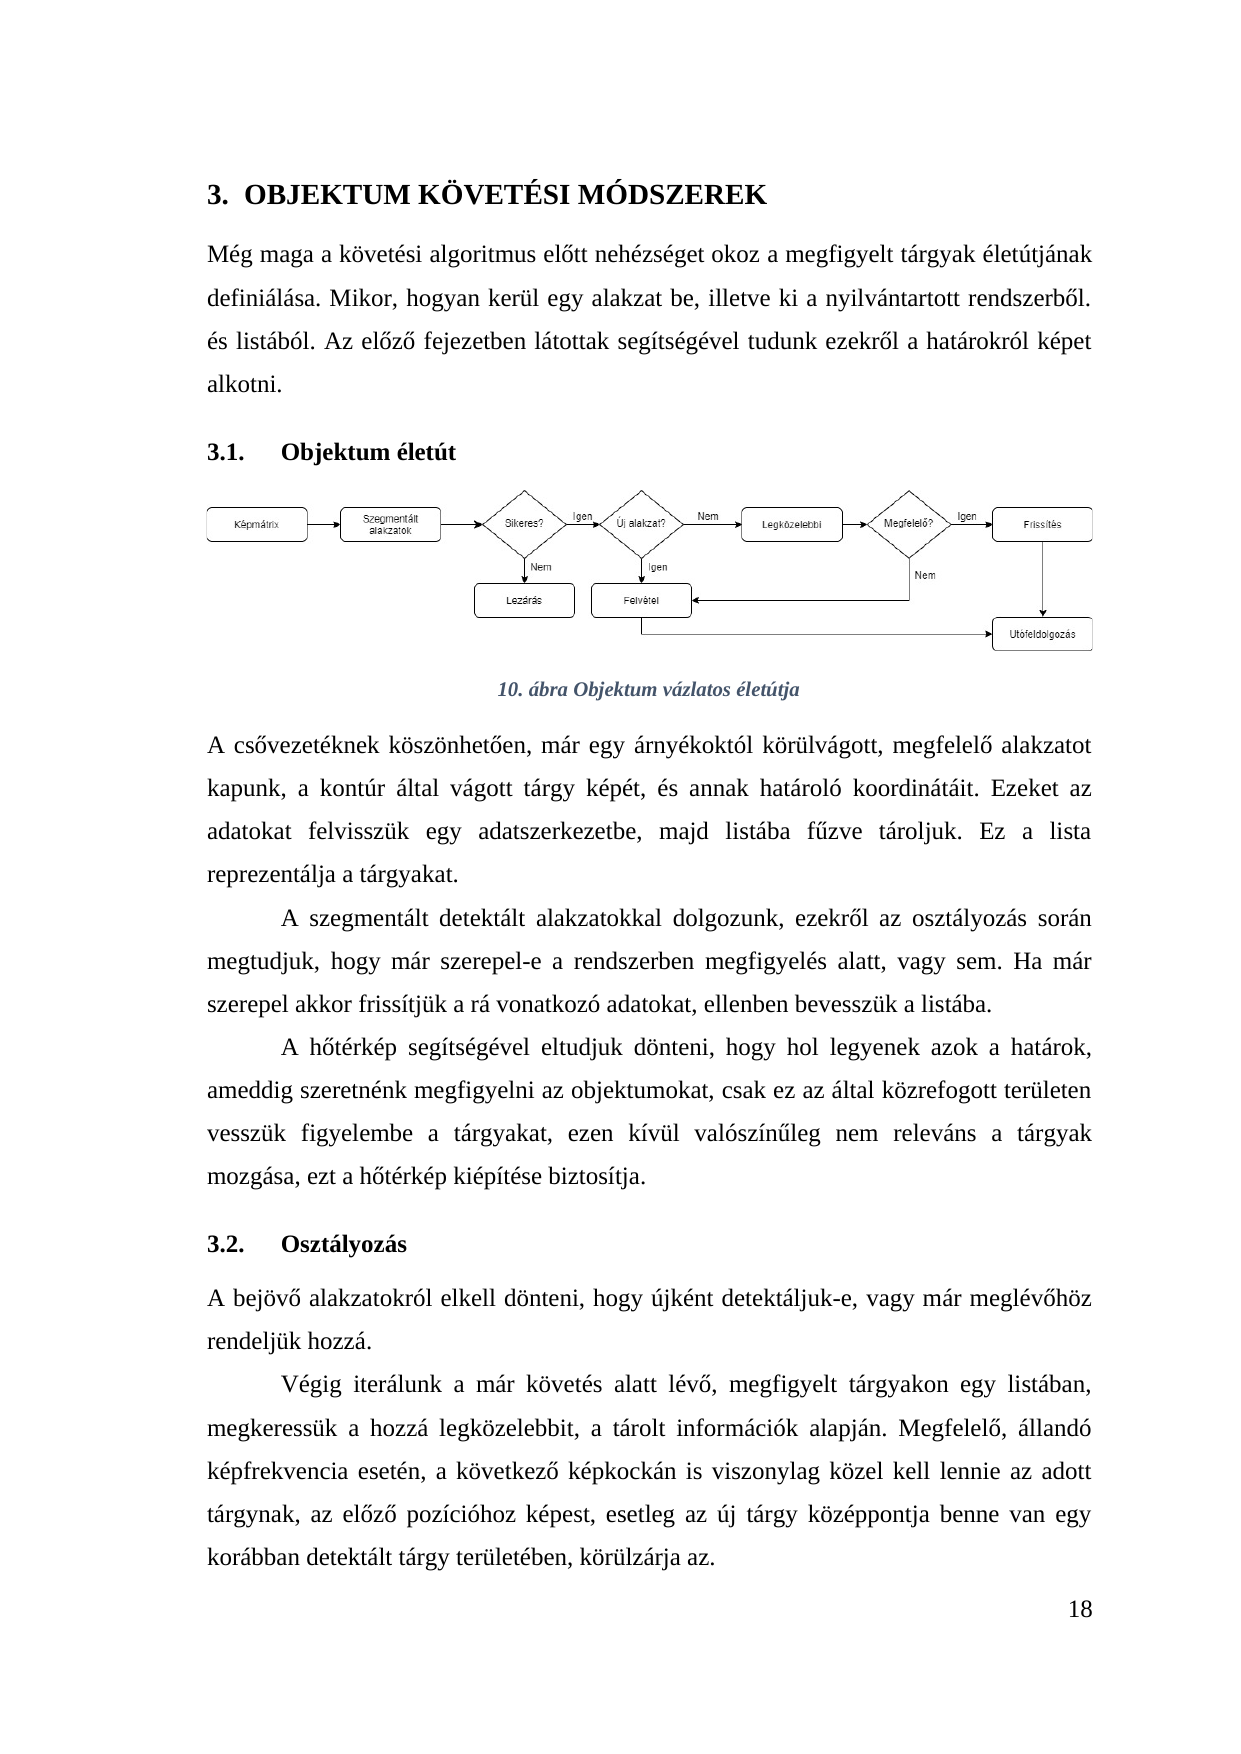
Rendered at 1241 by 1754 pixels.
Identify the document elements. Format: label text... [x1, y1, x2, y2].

text A bejövő alakzatokról elkell dönteni, hogy újként detektáljuk-e, vagy már meglévőhöz rendeljük hozzá. [207, 1283, 1092, 1355]
text 10. ábra Objektum vázlatos életútja [270, 677, 1029, 701]
subtitle OBJEKTUM KÖVETÉSI MÓDSZEREK [207, 177, 1092, 210]
subtitle Osztályozás [207, 1229, 1092, 1258]
subtitle Objektum életút [207, 437, 1092, 466]
text Végig iterálunk a már követés alatt lévő, megfigyelt tárgyakon egy listában, megkeressük a hozzá legközelebbit, a tárolt információk alapján. Megfelelő, állandó képfrekvencia esetén, a következő képkockán is viszonylag közel kell lennie az adott tárgynak, az előző pozícióhoz képest, esetleg az új tárgy középpontja benne van egy korábban detektált tárgy területében, körülzárja az. [207, 1369, 1092, 1571]
text A csővezetéknek köszönhetően, már egy árnyékoktól körülvágott, megfelelő alakzatot kapunk, a kontúr által vágott tárgy képét, és annak határoló koordinátáit. Ezeket az adatokat felvisszük egy adatszerkezetbe, majd listába fűzve tároljuk. Ez a lista reprezentálja a tárgyakat. [207, 665, 1092, 888]
text A szegmentált detektált alakzatokkal dolgozunk, ezekről az osztályozás során megtudjuk, hogy már szerepel-e a rendszerben megfigyelés alatt, vagy sem. Ha már szerepel akkor frissítjük a rá vonatkozó adatokat, ellenben bevesszük a listába. [207, 903, 1092, 1018]
picture [206, 490, 1093, 651]
text Még maga a követési algoritmus előtt nehézséget okoz a megfigyelt tárgyak életútjának definiálása. Mikor, hogyan kerül egy alakzat be, illetve ki a nyilvántartott rendszerből. és listából. Az előző fejezetben látottak segítségével tudunk ezekről a határokról képet alkotni. [207, 239, 1092, 398]
text A hőtérkép segítségével eltudjuk dönteni, hogy hol legyenek azok a határok, ameddig szeretnénk megfigyelni az objektumokat, csak ez az által közrefogott területen vesszük figyelembe a tárgyakat, ezen kívül valószínűleg nem releváns a tárgyak mozgása, ezt a hőtérkép kiépítése biztosítja. [207, 1032, 1092, 1190]
